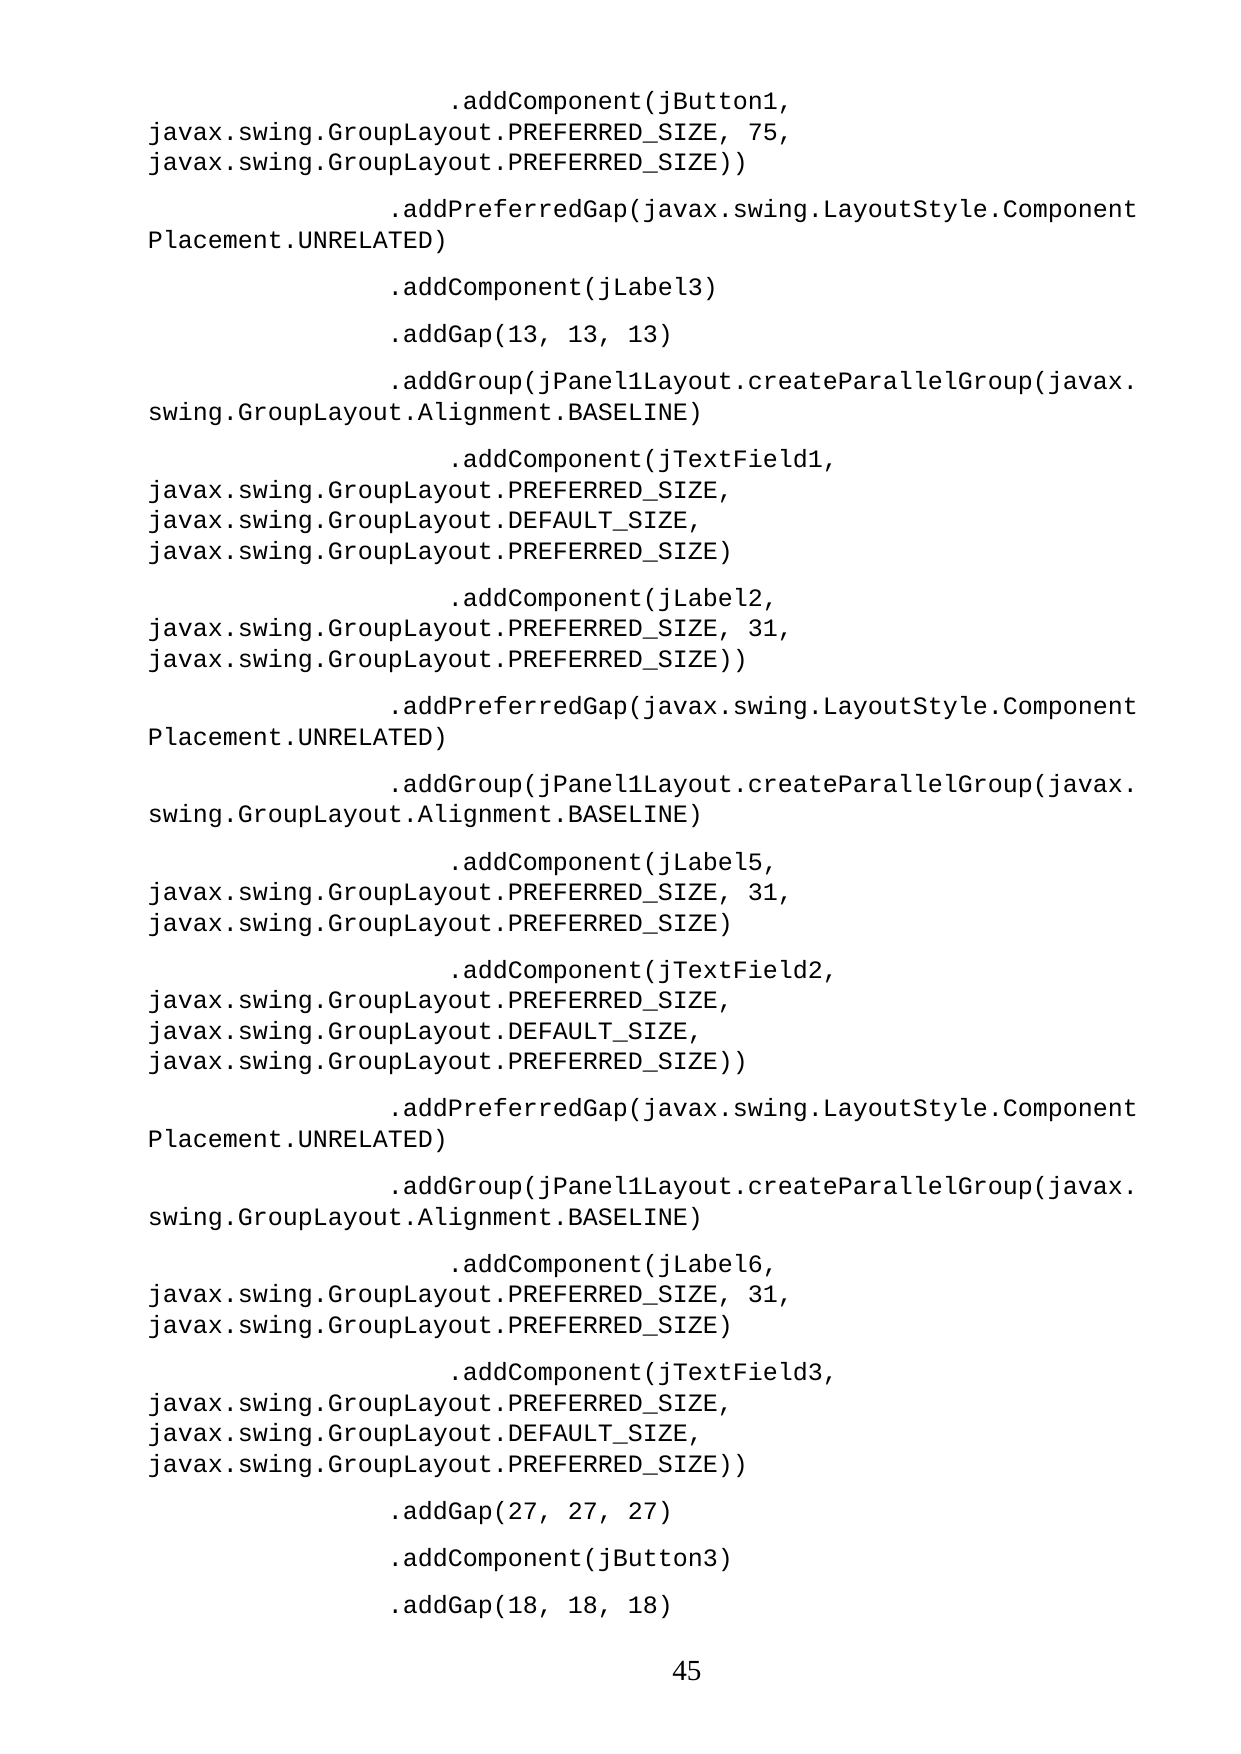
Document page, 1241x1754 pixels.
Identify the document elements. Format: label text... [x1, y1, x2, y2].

text .addPreferredGap(javax.swing.LayoutStyle.ComponentPlacement.UNRELATED) [148, 694, 1152, 752]
text .addComponent(jButton1, javax.swing.GroupLayout.PREFERRED_SIZE, 75, javax.swing.GroupLayout.PREFERRED_SIZE)) [148, 89, 1152, 178]
text .addGroup(jPanel1Layout.createParallelGroup(javax.swing.GroupLayout.Alignment.BASELINE) [148, 771, 1152, 830]
text .addComponent(jButton3) [148, 1546, 1152, 1574]
text .addGap(18, 18, 18) [148, 1593, 1152, 1621]
text .addComponent(jLabel6, javax.swing.GroupLayout.PREFERRED_SIZE, 31, javax.swing.GroupLayout.PREFERRED_SIZE) [148, 1251, 1152, 1341]
text .addGroup(jPanel1Layout.createParallelGroup(javax.swing.GroupLayout.Alignment.BASELINE) [148, 369, 1152, 428]
text .addComponent(jTextField3, javax.swing.GroupLayout.PREFERRED_SIZE, javax.swing.GroupLayout.DEFAULT_SIZE, javax.swing.GroupLayout.PREFERRED_SIZE)) [148, 1360, 1152, 1479]
text .addGap(27, 27, 27) [148, 1498, 1152, 1527]
text .addComponent(jLabel2, javax.swing.GroupLayout.PREFERRED_SIZE, 31, javax.swing.GroupLayout.PREFERRED_SIZE)) [148, 585, 1152, 675]
text .addPreferredGap(javax.swing.LayoutStyle.ComponentPlacement.UNRELATED) [148, 197, 1152, 256]
text .addComponent(jTextField1, javax.swing.GroupLayout.PREFERRED_SIZE, javax.swing.GroupLayout.DEFAULT_SIZE, javax.swing.GroupLayout.PREFERRED_SIZE) [148, 447, 1152, 567]
text .addComponent(jLabel5, javax.swing.GroupLayout.PREFERRED_SIZE, 31, javax.swing.GroupLayout.PREFERRED_SIZE) [148, 849, 1152, 938]
text .addComponent(jTextField2, javax.swing.GroupLayout.PREFERRED_SIZE, javax.swing.GroupLayout.DEFAULT_SIZE, javax.swing.GroupLayout.PREFERRED_SIZE)) [148, 957, 1152, 1077]
text .addGroup(jPanel1Layout.createParallelGroup(javax.swing.GroupLayout.Alignment.BASELINE) [148, 1174, 1152, 1233]
text .addGap(13, 13, 13) [148, 322, 1152, 350]
text .addComponent(jLabel3) [148, 274, 1152, 303]
text .addPreferredGap(javax.swing.LayoutStyle.ComponentPlacement.UNRELATED) [148, 1096, 1152, 1155]
